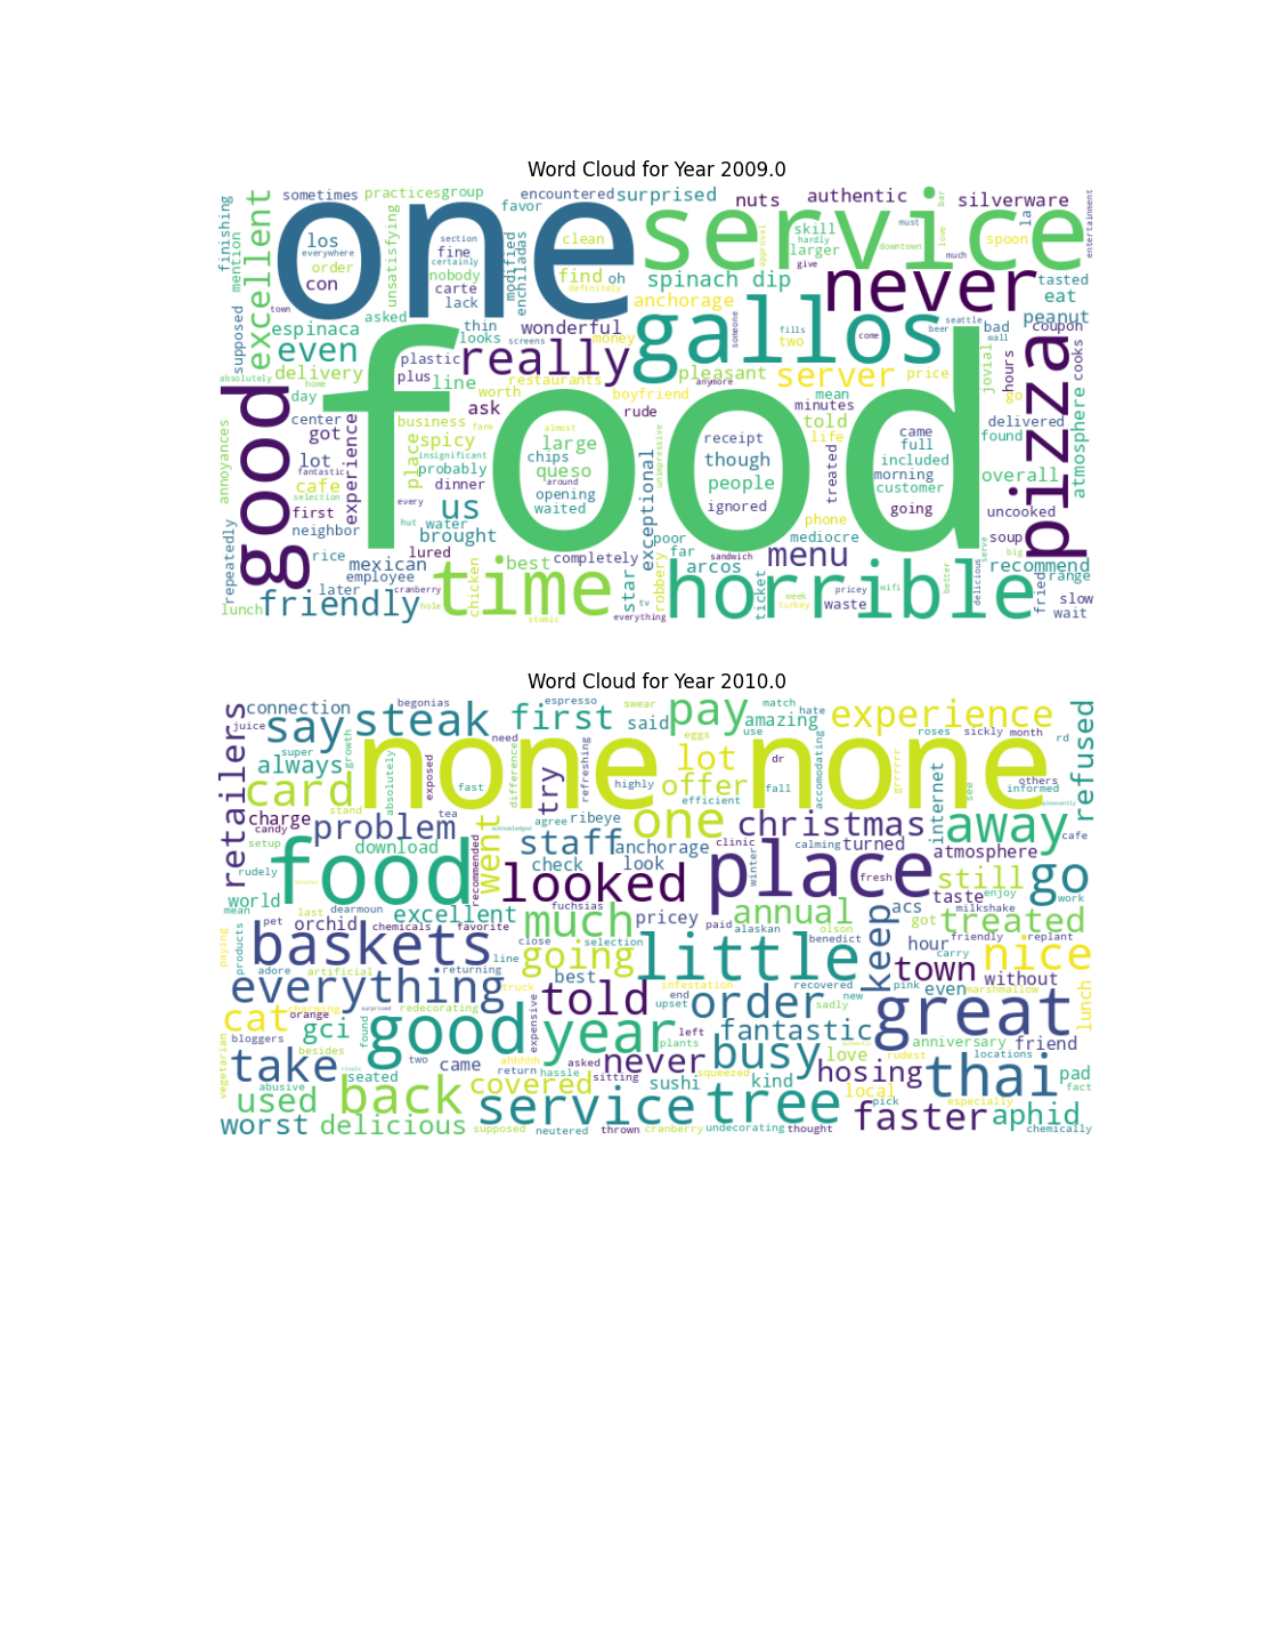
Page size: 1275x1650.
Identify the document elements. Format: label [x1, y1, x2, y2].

picture [206, 661, 1107, 1148]
picture [206, 150, 1107, 637]
